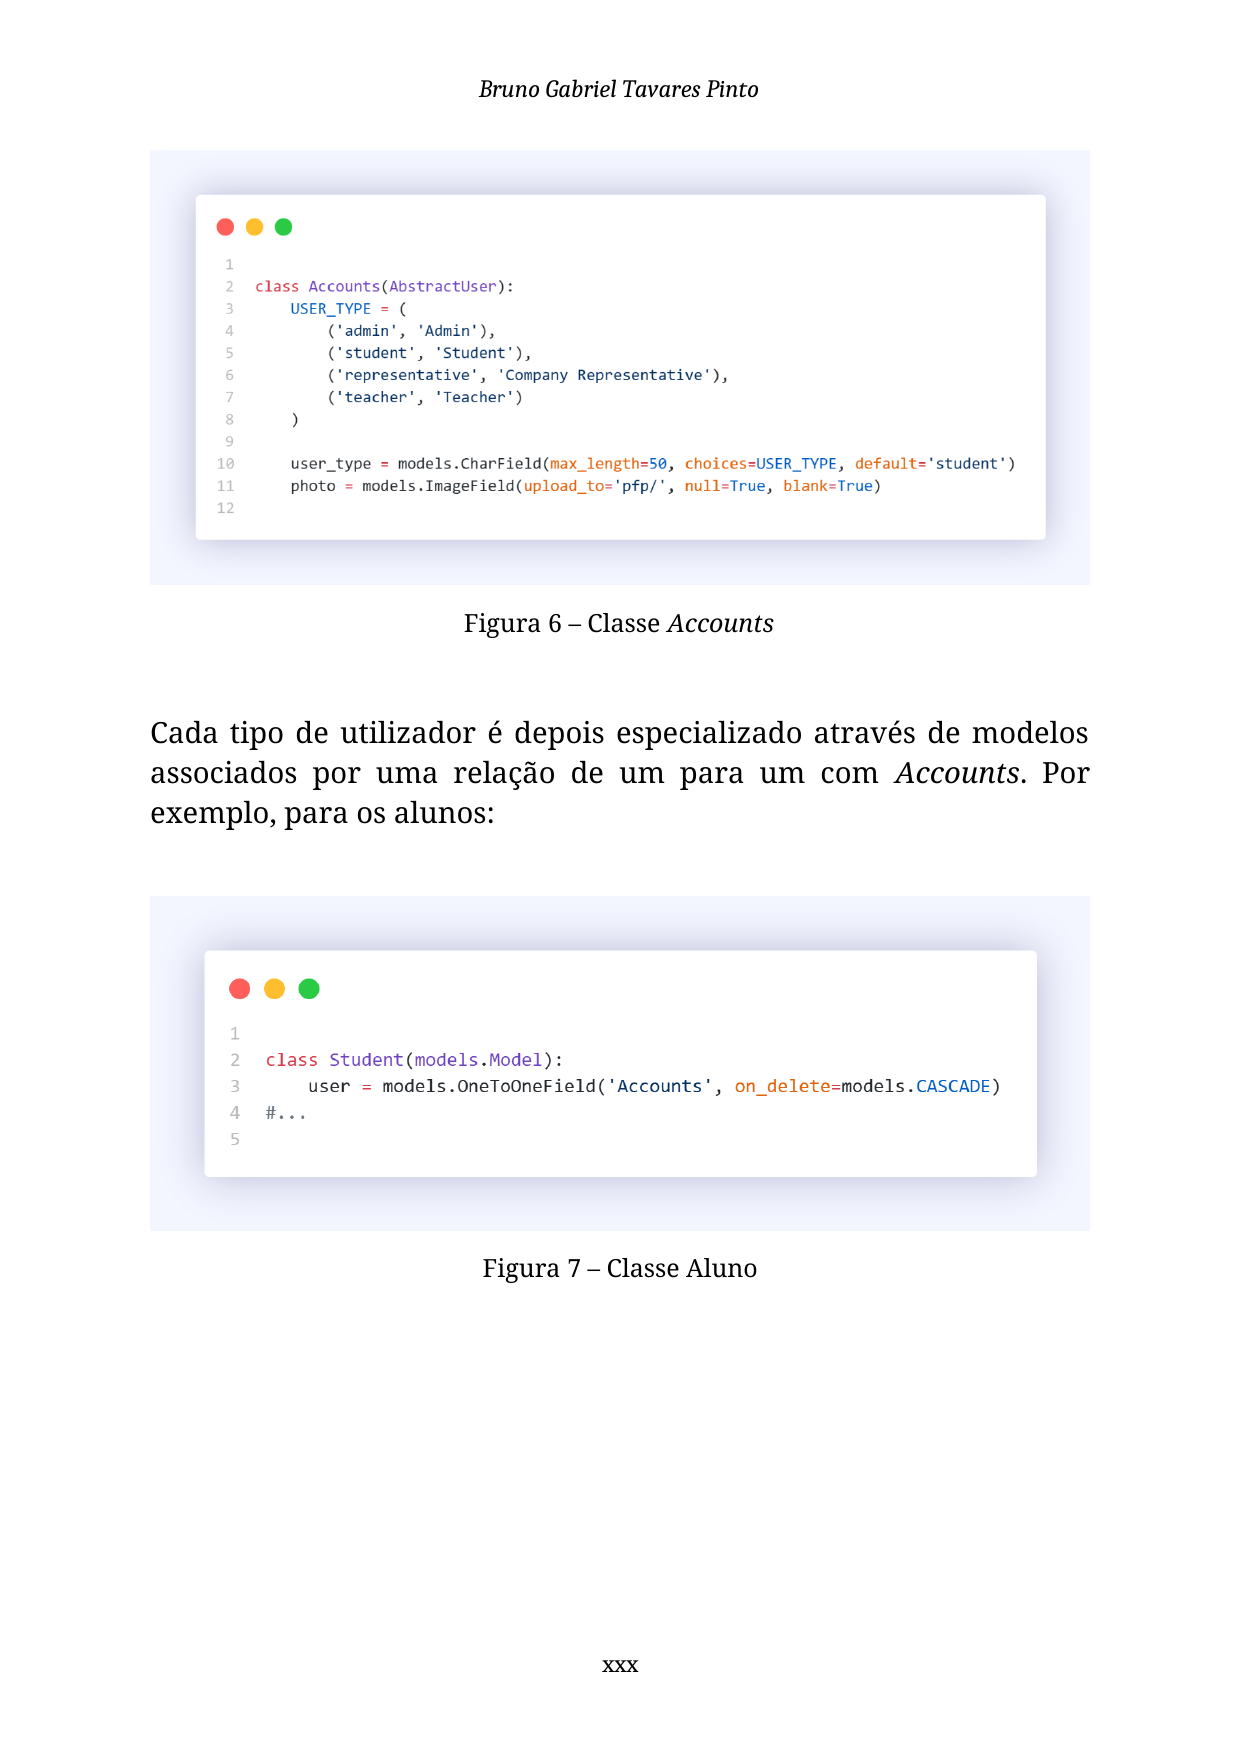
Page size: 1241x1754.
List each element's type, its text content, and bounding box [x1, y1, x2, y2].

text Cada tipo de utilizador é depois especializado através de modelos associados por uma relação de um para um com Accounts. Por exemplo, para os alunos: [150, 713, 1090, 832]
text Figura 6 – Classe Accounts [150, 606, 1090, 639]
picture [150, 896, 1091, 1231]
picture [150, 150, 1091, 585]
text Figura 7 – Classe Aluno [150, 1251, 1090, 1285]
